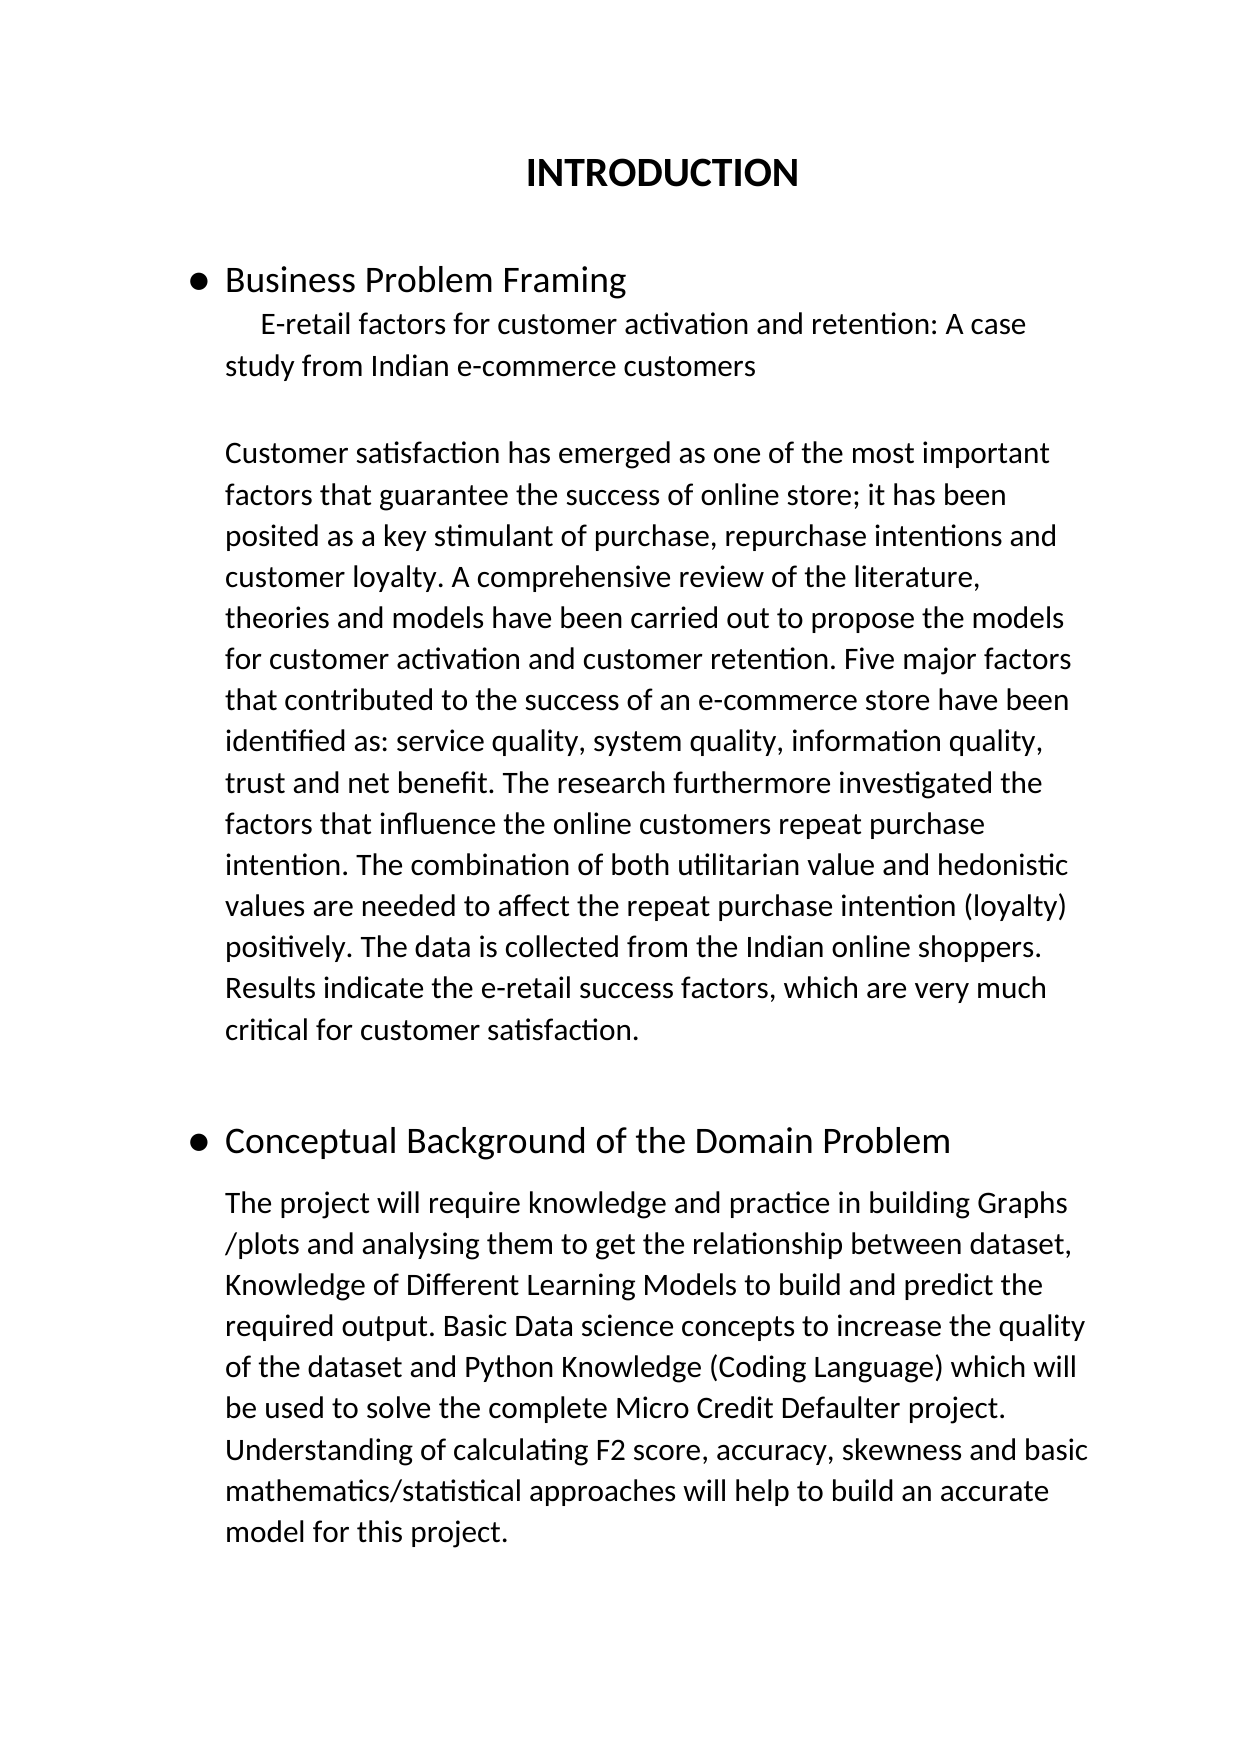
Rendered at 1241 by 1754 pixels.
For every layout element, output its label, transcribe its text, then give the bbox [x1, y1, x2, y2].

text Understanding of calculating F2 score, accuracy, skewness and basic mathematics/statistical approaches will help to build an accurate model for this project. [225, 1430, 1091, 1550]
text The project will require knowledge and practice in building Graphs [225, 1183, 1176, 1221]
text /plots and analysing them to get the relationship between dataset, Knowledge of Different Learning Models to build and predict the required output. Basic Data science concepts to increase the quality of the dataset and Python Knowledge (Coding Language) which will be used to solve the complete Micro Credit Defaulter project. [225, 1224, 1088, 1427]
text Customer satisfaction has emerged as one of the most important factors that guarantee the success of online store; it has been posited as a key stimulant of purchase, repurchase intentions and customer loyalty. A comprehensive review of the literature, theories and models have been carried out to propose the models for customer activation and customer retention. Five major factors that contributed to the success of an e-commerce store have been identified as: service quality, system quality, information quality, trust and net benefit. The research furthermore investigated the factors that influence the online customers repeat purchase intention. The combination of both utilitarian value and hedonistic values are needed to affect the repeat purchase intention (loyalty) positively. The data is collected from the Indian online shoppers. Results indicate the e-retail success factors, which are very much critical for customer satisfaction. [225, 433, 1088, 1048]
subtitle INTRODUCTION [150, 146, 1175, 197]
subtitle Business Problem Framing [187, 256, 1176, 302]
text E-retail factors for customer activation and retention: A case study from Indian e-commerce customers [225, 304, 1088, 384]
subtitle Conceptual Background of the Domain Problem [187, 1117, 1176, 1163]
